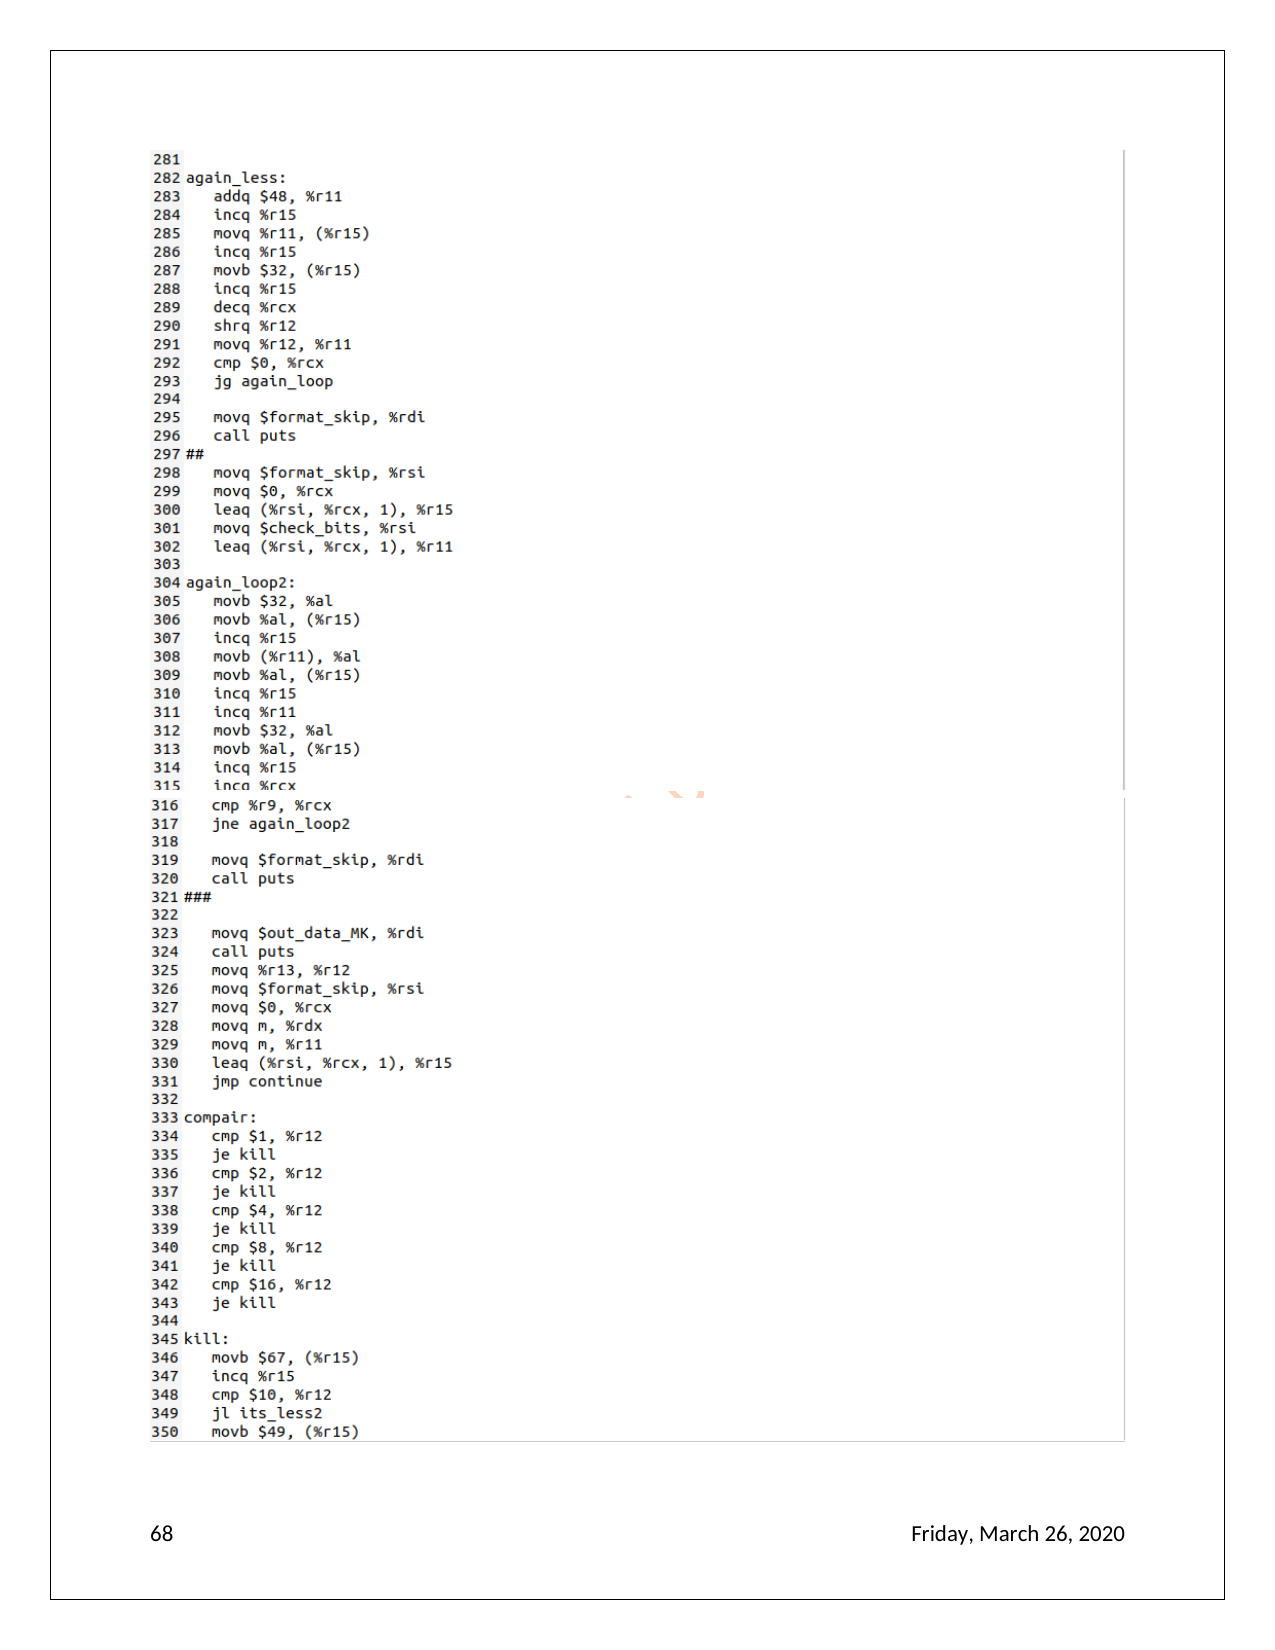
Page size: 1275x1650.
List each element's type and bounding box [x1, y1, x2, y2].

picture [150, 150, 1125, 791]
picture [150, 798, 1125, 1442]
